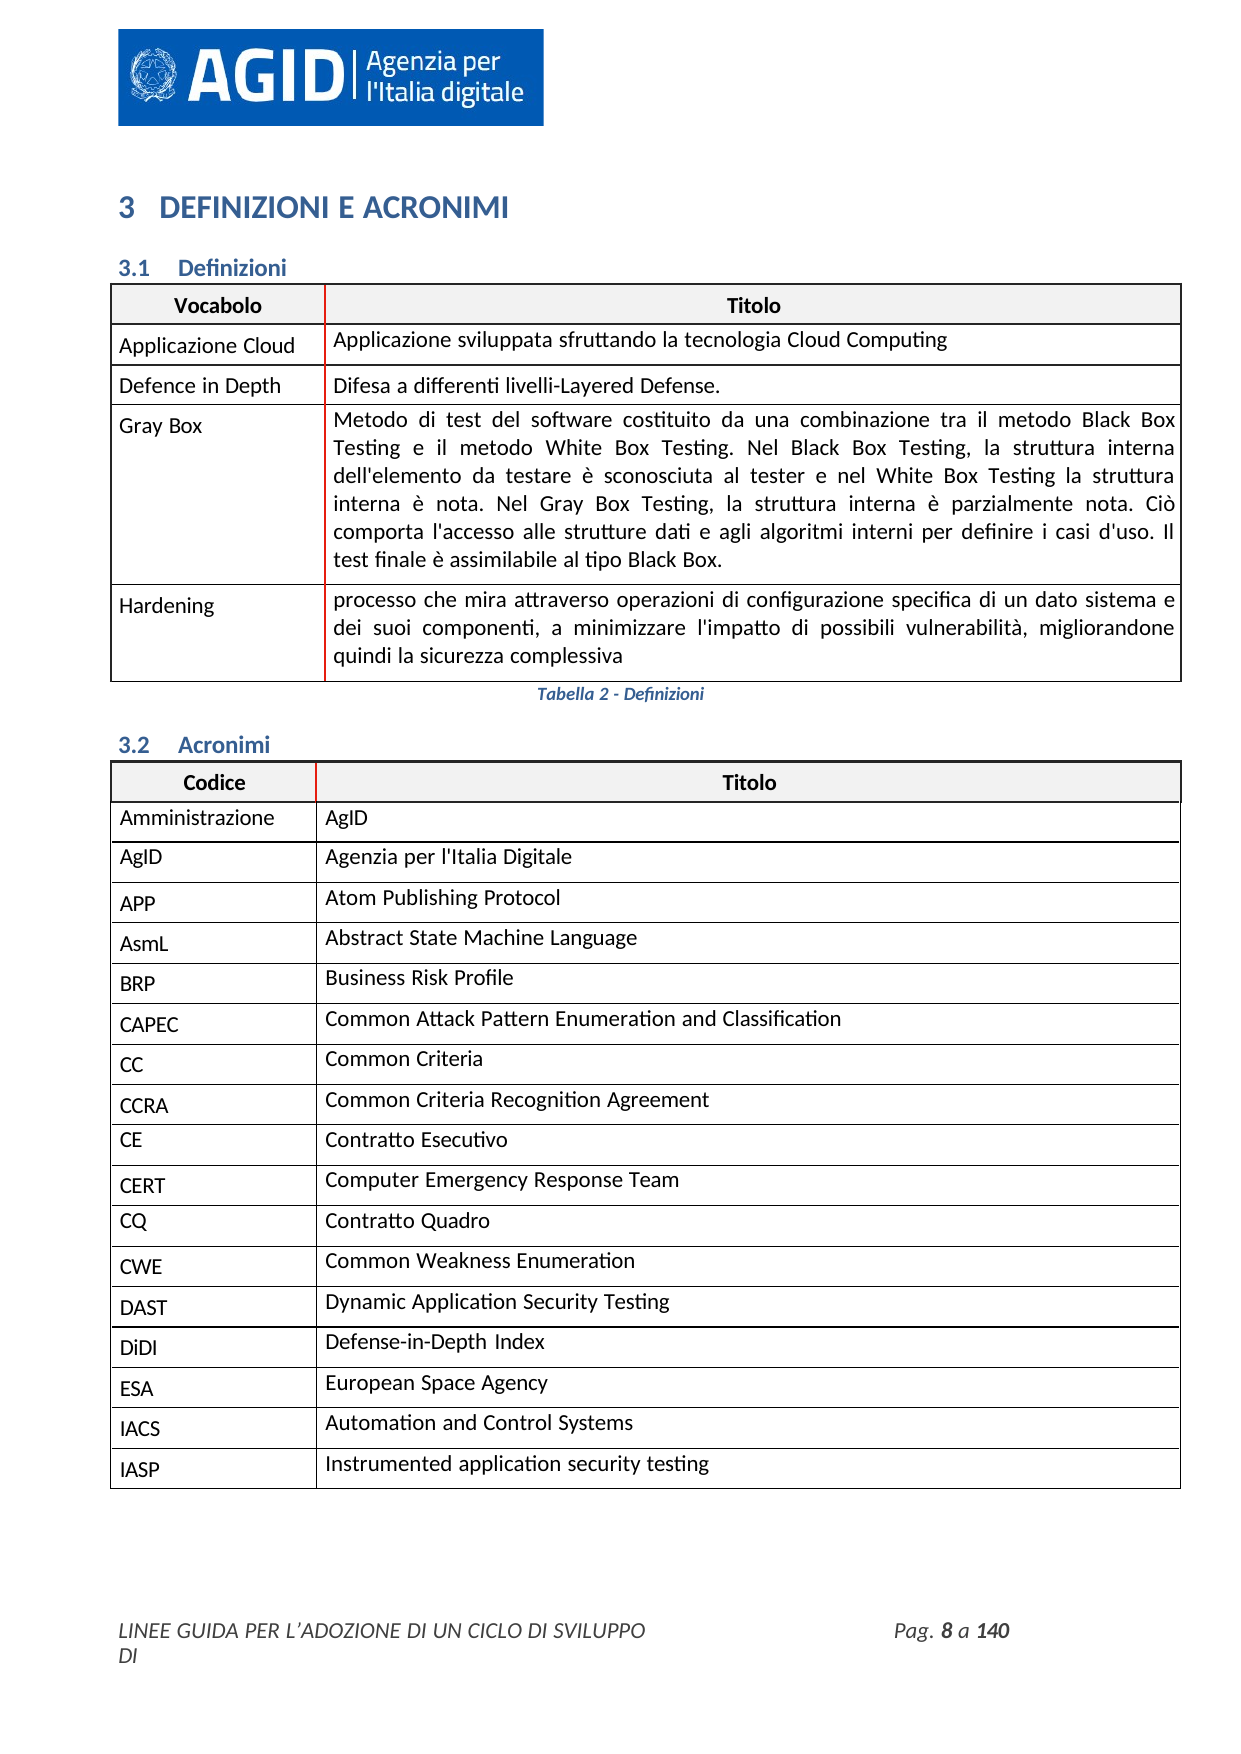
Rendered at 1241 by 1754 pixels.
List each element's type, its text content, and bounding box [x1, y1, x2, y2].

table_cell APP [111, 882, 316, 922]
subtitle Acronimi [118, 729, 1203, 760]
table_cell CQ [111, 1205, 316, 1246]
subtitle DEFINIZIONI E ACRONIMI [118, 186, 1203, 227]
table_cell Abstract State Machine Language [317, 922, 1180, 963]
table_cell CERT [111, 1165, 316, 1205]
table_cell CC [111, 1044, 316, 1084]
table_header Vocabolo [112, 285, 324, 323]
table_cell Gray Box [112, 405, 324, 584]
table_cell AgID [317, 801, 1180, 841]
table_header Codice [112, 763, 315, 801]
table_cell Applicazione sviluppata sfruttando la tecnologia Cloud Computing [326, 325, 1180, 364]
table_cell Common Attack Pattern Enumeration and Classification [317, 1003, 1180, 1043]
table_cell CWE [111, 1246, 316, 1286]
table_header Titolo [317, 763, 1180, 801]
table_cell DAST [111, 1286, 316, 1326]
table_cell Automation and Control Systems [317, 1407, 1180, 1448]
table_cell Computer Emergency Response Team [317, 1165, 1180, 1205]
text Tabella 2 - Definizioni [171, 682, 1069, 705]
table_cell Atom Publishing Protocol [317, 882, 1180, 922]
table_cell BRP [111, 963, 316, 1003]
table_cell Business Risk Profile [317, 963, 1180, 1003]
table_cell AgID [111, 841, 316, 882]
table_cell Difesa a differenti livelli-Layered Defense. [326, 366, 1180, 404]
table_cell DiDI [111, 1326, 316, 1367]
picture [118, 29, 544, 126]
table_cell Contratto Esecutivo [317, 1124, 1180, 1165]
table_cell Common Weakness Enumeration [317, 1246, 1180, 1286]
table_cell processo che mira attraverso operazioni di configurazione specifica di un dato sistema e dei suoi componenti, a minimizzare l'impatto di possibili vulnerabilità, migliorandone quindi la sicurezza complessiva [326, 585, 1180, 681]
table_cell Metodo di test del software costituito da una combinazione tra il metodo Black Box Testing e il metodo White Box Testing. Nel Black Box Testing, la struttura interna dell'elemento da testare è sconosciuta al tester e nel White Box Testing la struttura interna è nota. Nel Gray Box Testing, la struttura interna è parzialmente nota. Ciò comporta l'accesso alle strutture dati e agli algoritmi interni per definire i casi d'uso. Il test finale è assimilabile al tipo Black Box. [326, 405, 1180, 584]
table_cell Defense-in-Depth Index [317, 1326, 1180, 1367]
table_cell Applicazione Cloud [112, 325, 324, 364]
table_cell AsmL [111, 922, 316, 963]
table_cell Contratto Quadro [317, 1205, 1180, 1246]
table_cell IASP [111, 1448, 316, 1488]
table_cell ESA [111, 1367, 316, 1407]
table_header Titolo [326, 285, 1180, 323]
table_cell European Space Agency [317, 1367, 1180, 1407]
subtitle Definizioni [118, 252, 1203, 283]
table_cell Amministrazione [111, 803, 316, 841]
table_cell Hardening [112, 585, 324, 681]
table_cell Agenzia per l'Italia Digitale [317, 841, 1180, 882]
table_cell CAPEC [111, 1003, 316, 1043]
table_cell Common Criteria [317, 1044, 1180, 1084]
table_cell Defence in Depth [112, 366, 324, 404]
table_cell Dynamic Application Security Testing [317, 1286, 1180, 1326]
table_cell CE [111, 1124, 316, 1165]
table_cell Instrumented application security testing [317, 1448, 1180, 1488]
table_cell Common Criteria Recognition Agreement [317, 1084, 1180, 1124]
table_cell IACS [111, 1407, 316, 1448]
table_cell CCRA [111, 1084, 316, 1124]
